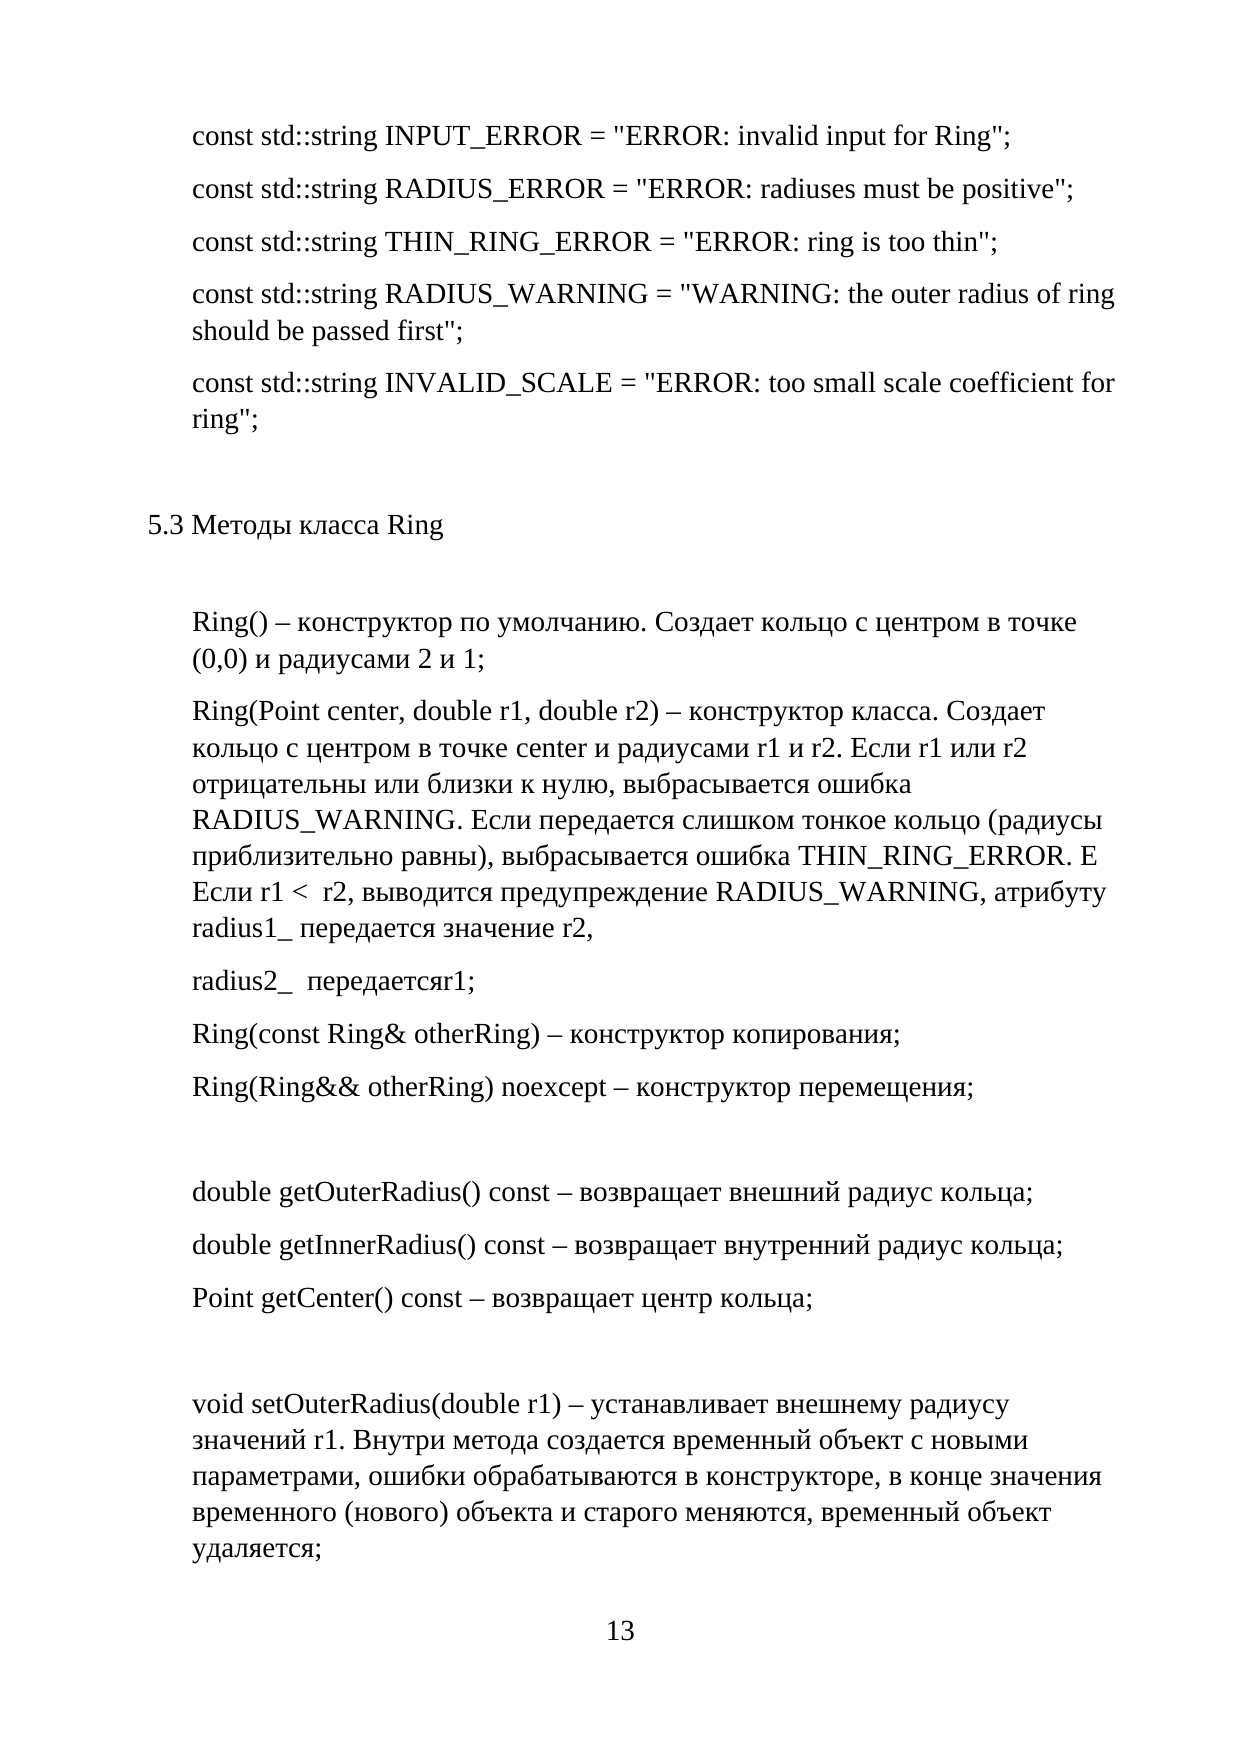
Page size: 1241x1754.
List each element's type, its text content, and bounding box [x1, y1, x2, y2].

text radius2_ передаетсяr1; [192, 963, 1122, 997]
text double getOuterRadius() const – возвращает внешний радиус кольца; [192, 1174, 1122, 1208]
text double getInnerRadius() const – возвращает внутренний радиус кольца; [192, 1227, 1122, 1261]
text const std::string RADIUS_WARNING = "WARNING: the outer radius of ring should be passed first"; [192, 277, 1122, 346]
subtitle 5.3 Методы класса Ring [118, 507, 1122, 541]
text const std::string INVALID_SCALE = "ERROR: too small scale coefficient for ring"; [192, 366, 1122, 435]
text Ring(Point center, double r1, double r2) – конструктор класса. Создает кольцо с центром в точке center и радиусами r1 и r2. Если r1 или r2 отрицательны или близки к нулю, выбрасывается ошибка RADIUS_WARNING. Если передается слишком тонкое кольцо (радиусы приблизительно равны), выбрасывается ошибка THIN_RING_ERROR. Е Если r1 < r2, выводится предупреждение RADIUS_WARNING, атрибуту radius1_ передается значение r2, [192, 693, 1122, 944]
text const std::string RADIUS_ERROR = "ERROR: radiuses must be positive"; [192, 171, 1122, 204]
text void setOuterRadius(double r1) – устанавливает внешнему радиусу значений r1. Внутри метода создается временный объект с новыми параметрами, ошибки обрабатываются в конструкторе, в конце значения временного (нового) объекта и старого меняются, временный объект удаляется; [192, 1386, 1122, 1564]
text Point getCenter() const – возвращает центр кольца; [192, 1280, 1122, 1314]
text Ring() – конструктор по умолчанию. Создает кольцо с центром в точке (0,0) и радиусами 2 и 1; [192, 604, 1122, 674]
text Ring(const Ring& otherRing) – конструктор копирования; [192, 1016, 1122, 1049]
text const std::string THIN_RING_ERROR = "ERROR: ring is too thin"; [192, 224, 1122, 257]
text const std::string INPUT_ERROR = "ERROR: invalid input for Ring"; [192, 118, 1122, 152]
text Ring(Ring&& otherRing) noexcept – конструктор перемещения; [192, 1069, 1122, 1102]
